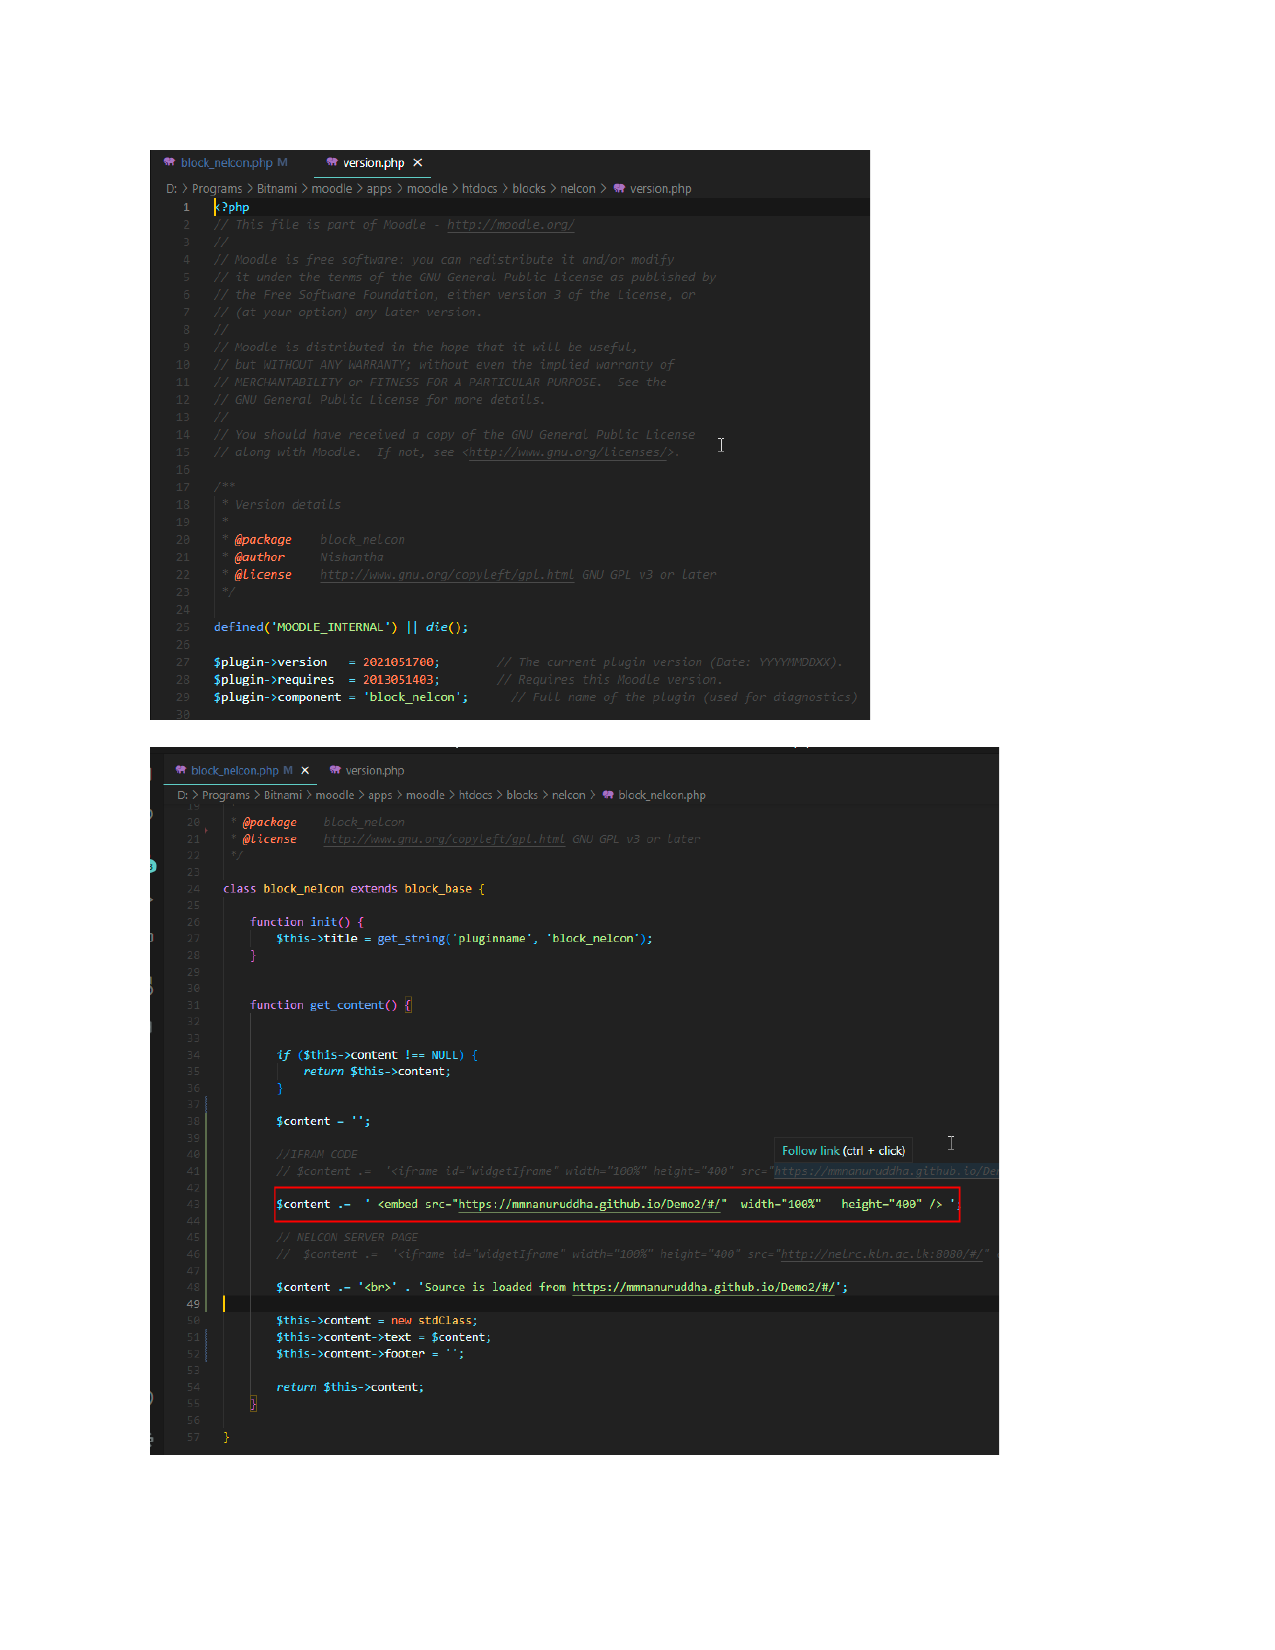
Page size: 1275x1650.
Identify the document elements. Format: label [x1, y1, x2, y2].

picture [150, 150, 871, 720]
picture [150, 747, 1000, 1455]
